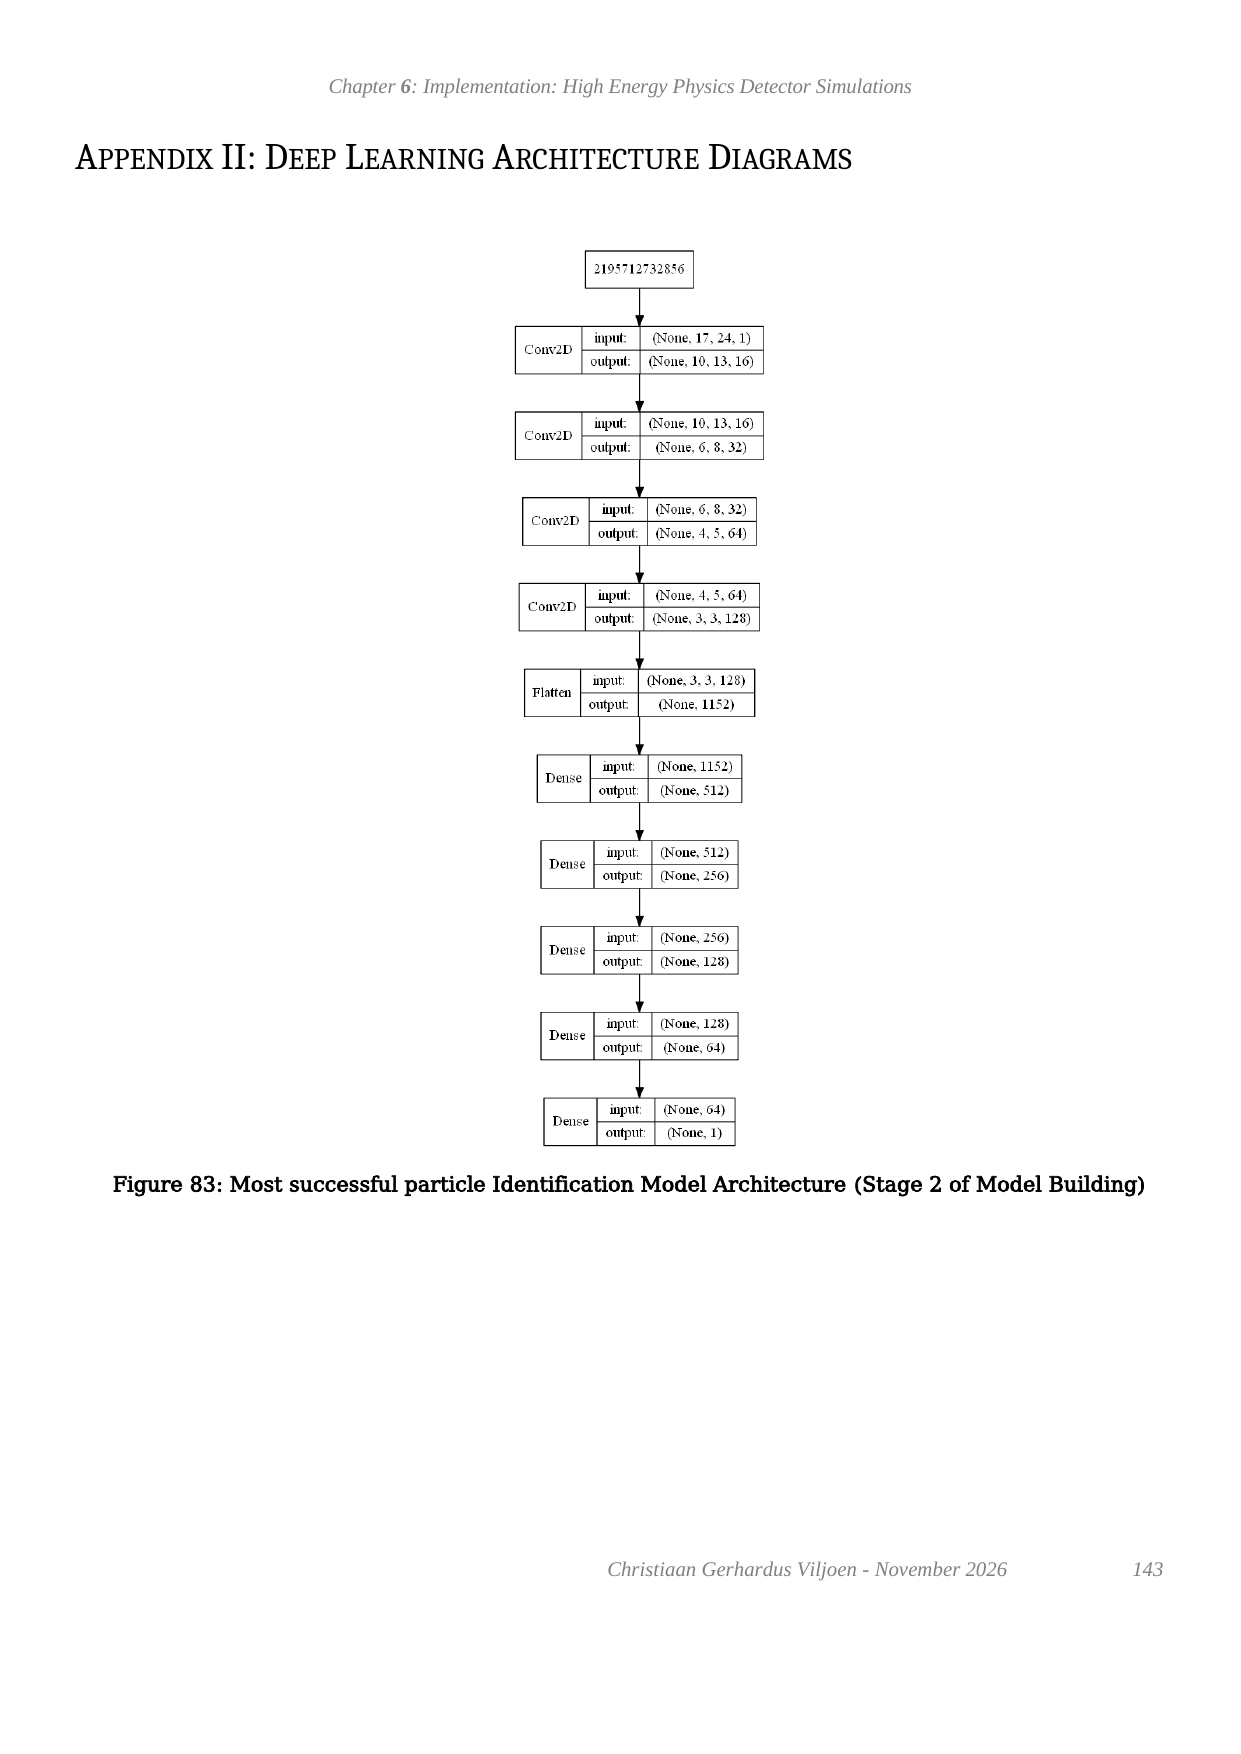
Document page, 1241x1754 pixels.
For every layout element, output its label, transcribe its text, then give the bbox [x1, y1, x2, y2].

subtitle Appendix II: Deep Learning Architecture Diagrams [75, 135, 1165, 178]
picture [511, 246, 767, 1150]
text Figure 83: Most successful particle Identification Model Architecture (Stage 2 of Model Building) [112, 1171, 1165, 1196]
